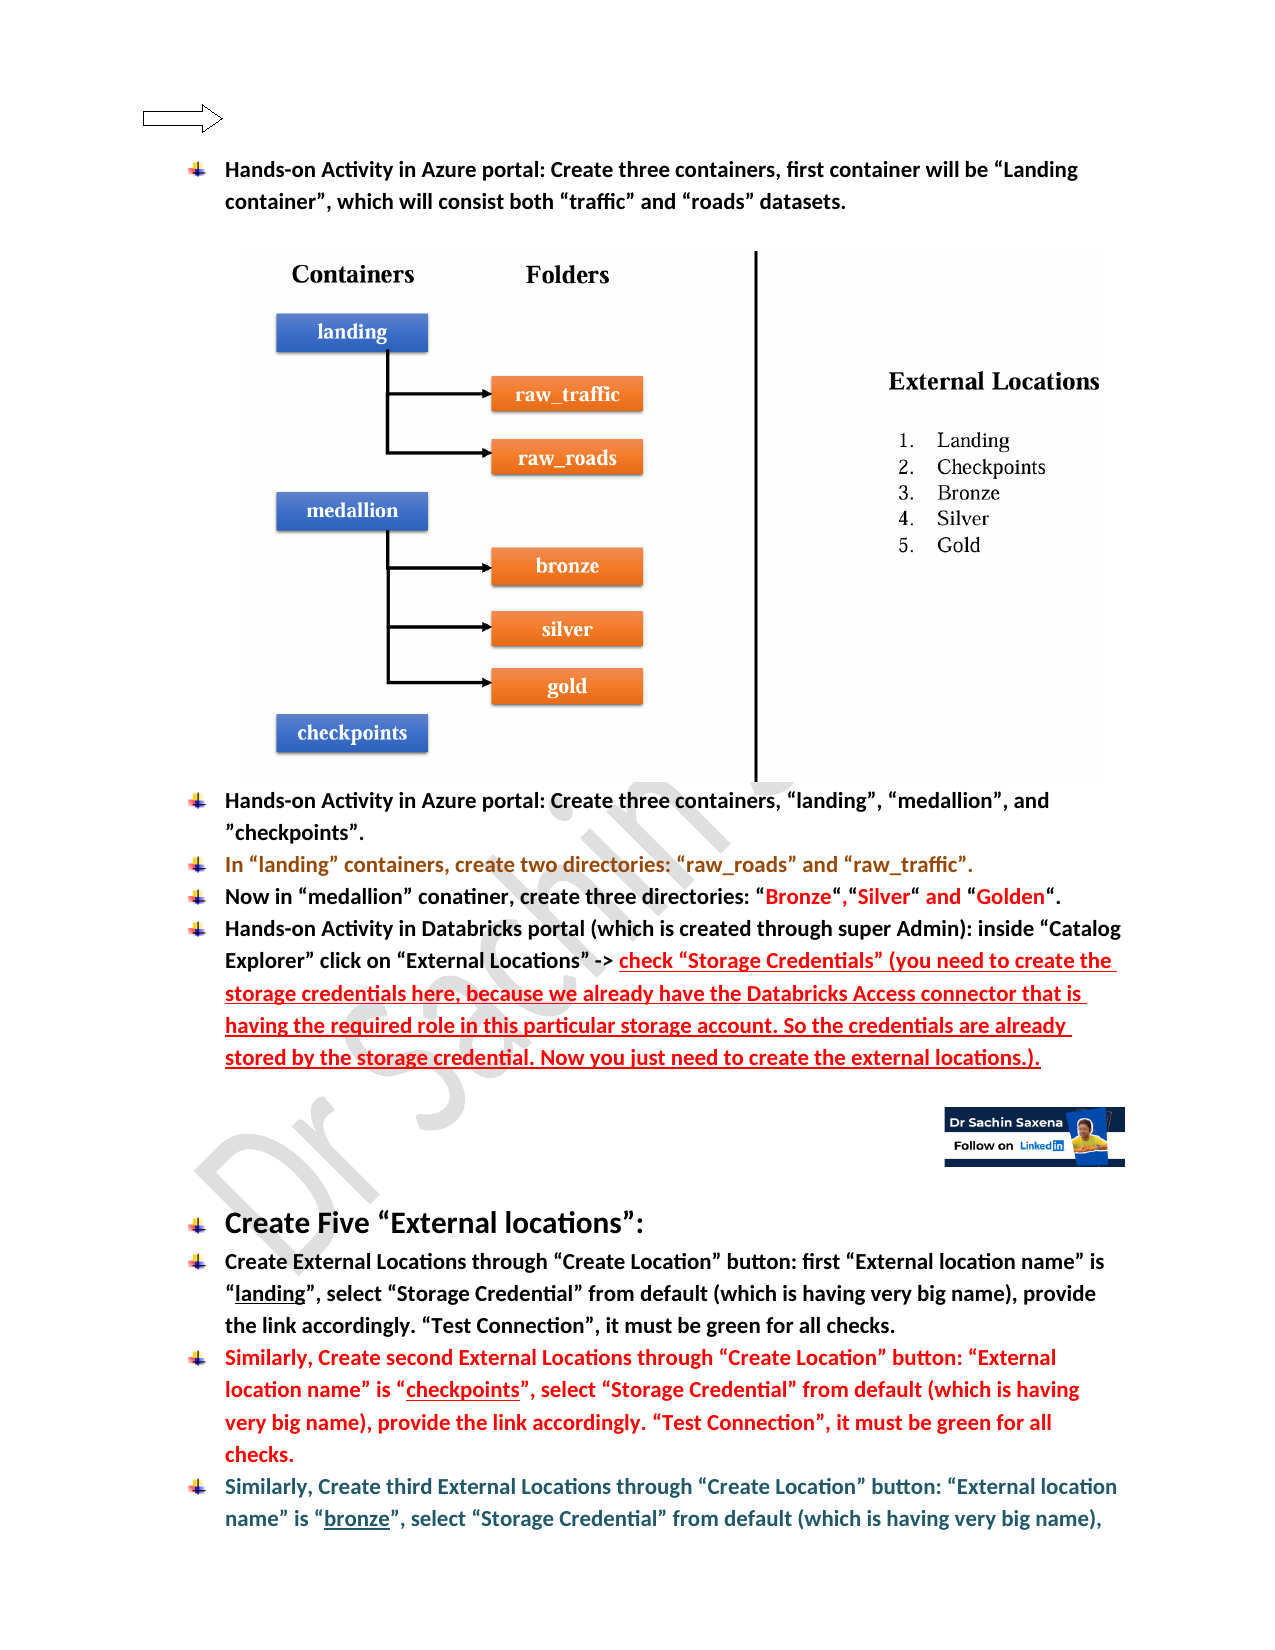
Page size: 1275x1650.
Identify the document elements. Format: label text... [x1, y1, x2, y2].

picture [188, 888, 206, 905]
picture [188, 1252, 206, 1270]
picture [243, 251, 1107, 782]
picture [188, 791, 206, 809]
picture [188, 1349, 206, 1366]
list Create External Locations through “Create Location” button: first “External location name” is “landing”, select “Storage Credential” from default (which is having very big name), provide the link accordingly. “Test Connection”, it must be green for all checks. [187, 1247, 1125, 1339]
list Now in “medallion” conatiner, create three directories: “Bronze“,“Silver“ and “Golden“. [187, 882, 1125, 910]
picture [188, 1477, 206, 1495]
picture [944, 1107, 1125, 1167]
list Create Five “External locations”: [187, 1203, 1125, 1241]
picture [188, 160, 206, 177]
picture [188, 920, 206, 937]
list Hands-on Activity in Azure portal: Create three containers, first container will be “Landing container”, which will consist both “traffic” and “roads” datasets. [187, 155, 1125, 215]
picture [188, 855, 206, 873]
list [187, 1472, 1125, 1532]
list In “landing” containers, create two directories: “raw_roads” and “raw_traffic”. [187, 850, 1125, 878]
list Hands-on Activity in Azure portal: Create three containers, “landing”, “medallion”, and ”checkpoints”. [187, 786, 1125, 846]
list Similarly, Create second External Locations through “Create Location” button: “External location name” is “checkpoints”, select “Storage Credential” from default (which is having very big name), provide the link accordingly. “Test Connection”, it must be green for all checks. [187, 1343, 1125, 1468]
list Hands-on Activity in Databricks portal (which is created through super Admin): inside “Catalog Explorer” click on “External Locations” -> check “Storage Credentials” (you need to create the storage credentials here, because we already have the Databricks Access connector that is having the required role in this particular storage account. So the credentials are already stored by the storage credential. Now you just need to create the external locations.). [187, 914, 1125, 1071]
picture [188, 1216, 206, 1234]
